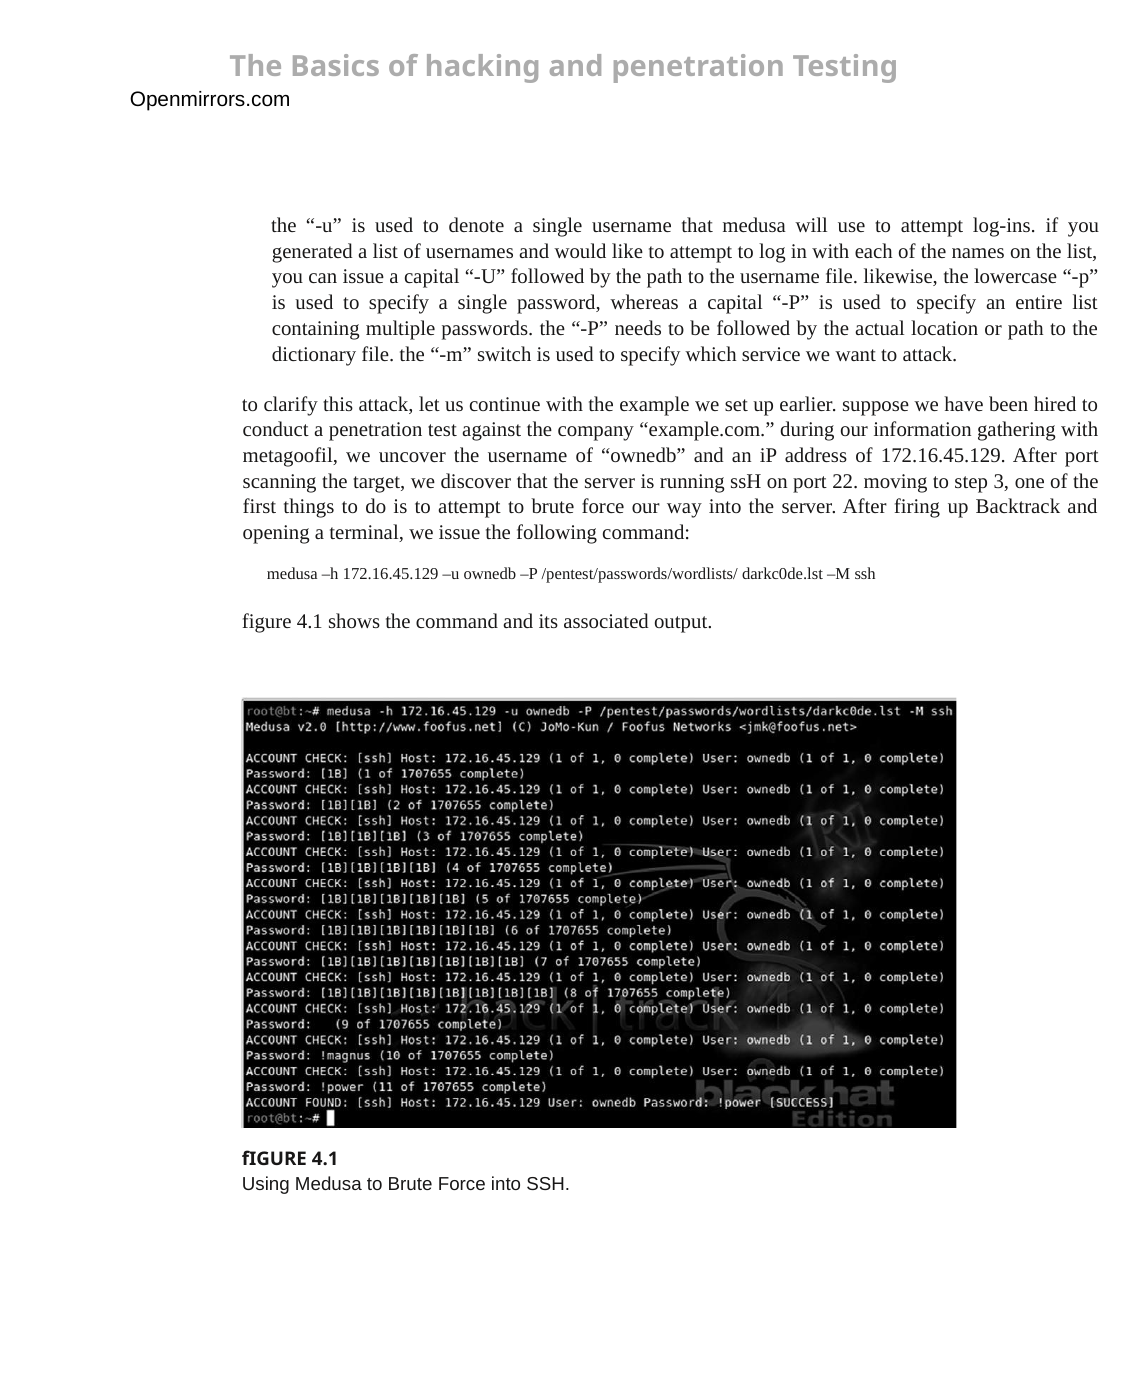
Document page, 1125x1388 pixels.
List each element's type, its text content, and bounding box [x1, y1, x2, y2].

subtitle Openmirrors.com [129, 87, 924, 111]
text figure 4.1 shows the command and its associated output. [242, 609, 1100, 633]
text Using Medusa to Brute Force into SSH. [242, 1172, 1104, 1194]
text fIGURE 4.1 [242, 1145, 1104, 1170]
text to clarify this attack, let us continue with the example we set up earlier. suppose we have been hired to conduct a penetration test against the company “example.com.” during our information gathering with metagoofil, we uncover the username of “ownedb” and an iP address of 172.16.45.129. After port scanning the target, we discover that the server is running ssH on port 22. moving to step 3, one of the first things to do is to attempt to brute force our way into the server. After firing up Backtrack and opening a terminal, we issue the following command: [242, 392, 1100, 544]
text the “-u” is used to denote a single username that medusa will use to attempt log-ins. if you generated a list of usernames and would like to attempt to log in with each of the names on the list, you can issue a capital “-U” followed by the path to the username file. likewise, the lowercase “-p” is used to specify a single password, whereas a capital “-P” is used to specify an entire list containing multiple passwords. the “-P” needs to be followed by the actual location or path to the dictionary file. the “-m” switch is used to specify which service we want to attack. [271, 213, 1100, 366]
picture [241, 697, 957, 1128]
text medusa –h 172.16.45.129 –u ownedb –P /pentest/passwords/wordlists/ darkc0de.lst –M ssh [267, 564, 1101, 583]
